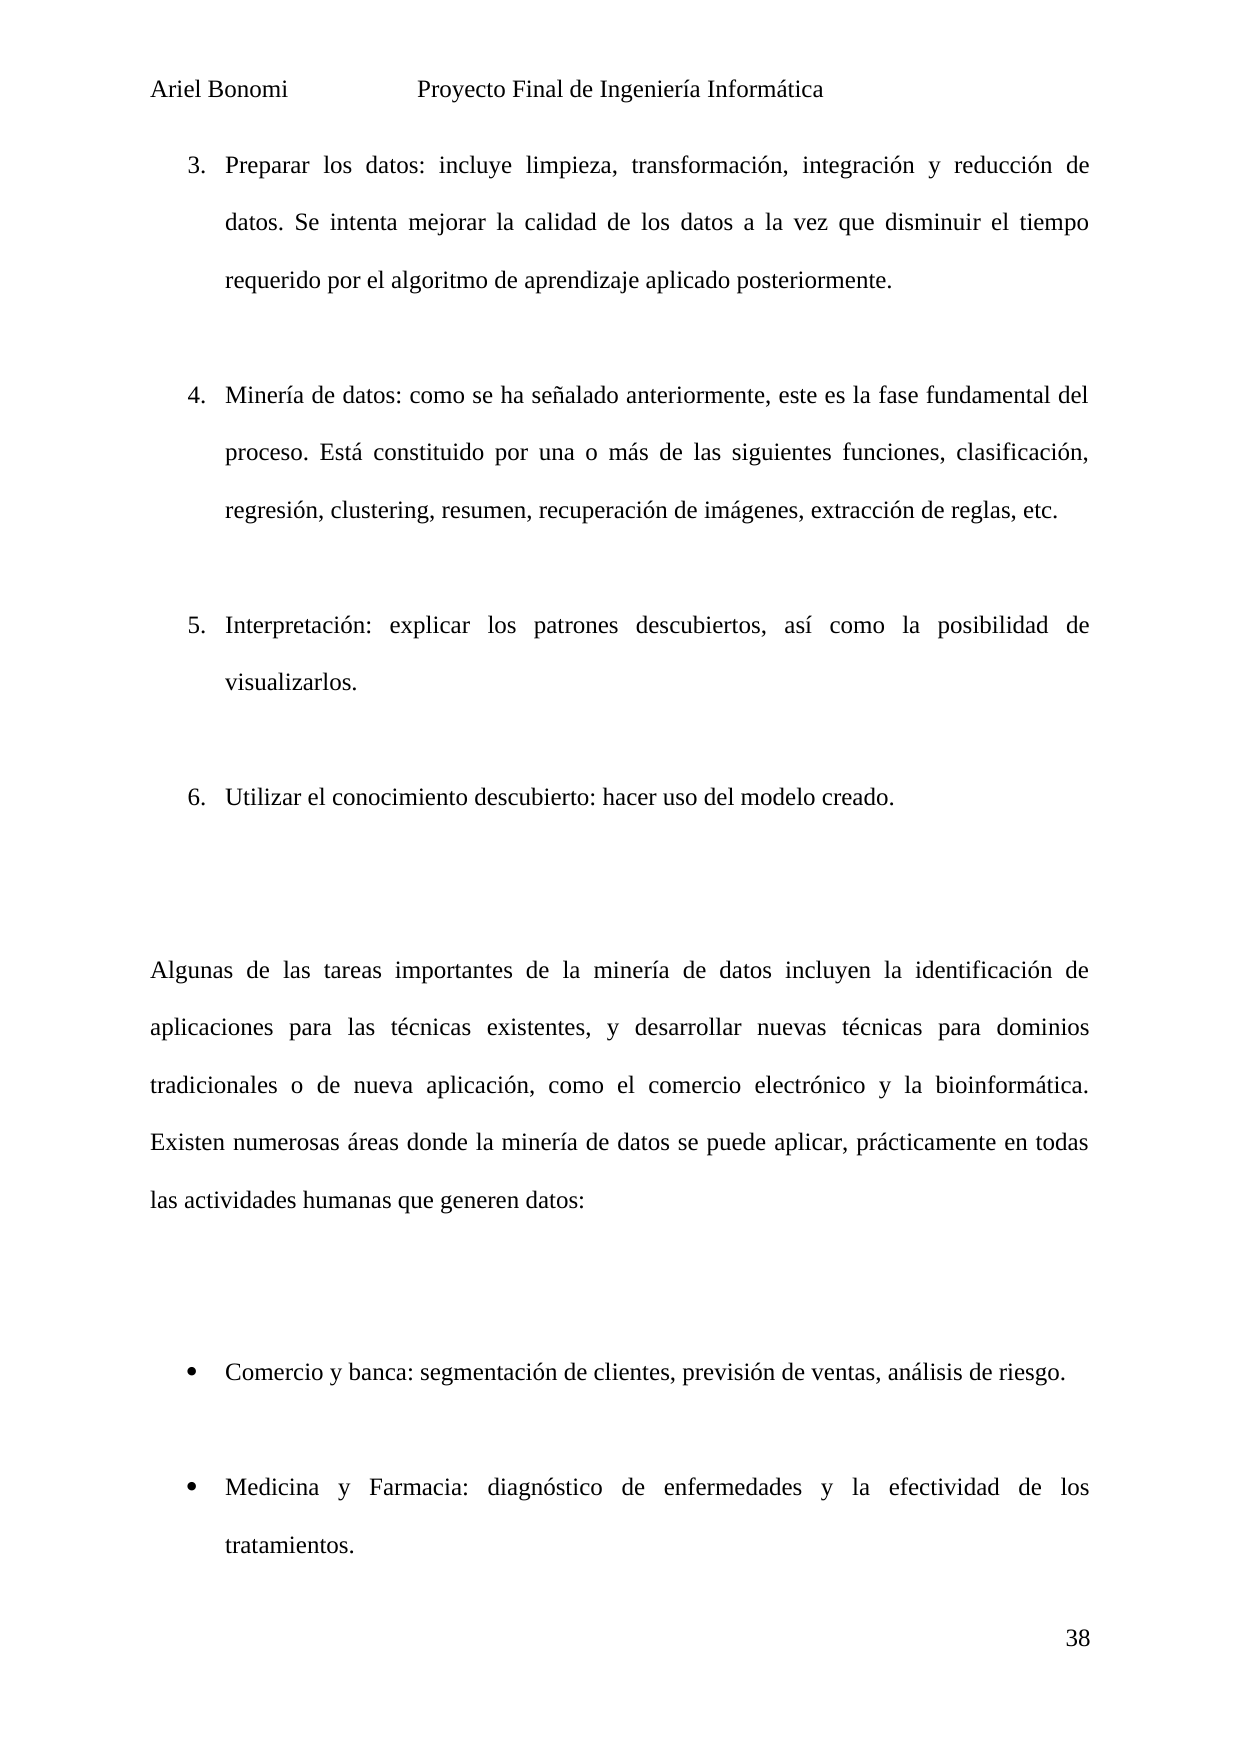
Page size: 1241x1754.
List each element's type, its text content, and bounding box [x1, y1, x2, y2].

list Medicina y Farmacia: diagnóstico de enfermedades y la efectividad de los tratamientos. [187, 1472, 1090, 1559]
list Comercio y banca: segmentación de clientes, previsión de ventas, análisis de riesgo. [187, 1357, 1090, 1386]
list Preparar los datos: incluye limpieza, transformación, integración y reducción de datos. Se intenta mejorar la calidad de los datos a la vez que disminuir el tiempo requerido por el algoritmo de aprendizaje aplicado posteriormente. [187, 150, 1090, 294]
list Interpretación: explicar los patrones descubiertos, así como la posibilidad de visualizarlos. [187, 610, 1090, 696]
text Algunas de las tareas importantes de la minería de datos incluyen la identificación de aplicaciones para las técnicas existentes, y desarrollar nuevas técnicas para dominios tradicionales o de nueva aplicación, como el comercio electrónico y la bioinformática. Existen numerosas áreas donde la minería de datos se puede aplicar, prácticamente en todas las actividades humanas que generen datos: [150, 955, 1090, 1214]
list Utilizar el conocimiento descubierto: hacer uso del modelo creado. [187, 782, 1090, 811]
list Minería de datos: como se ha señalado anteriormente, este es la fase fundamental del proceso. Está constituido por una o más de las siguientes funciones, clasificación, regresión, clustering, resumen, recuperación de imágenes, extracción de reglas, etc. [187, 380, 1090, 524]
